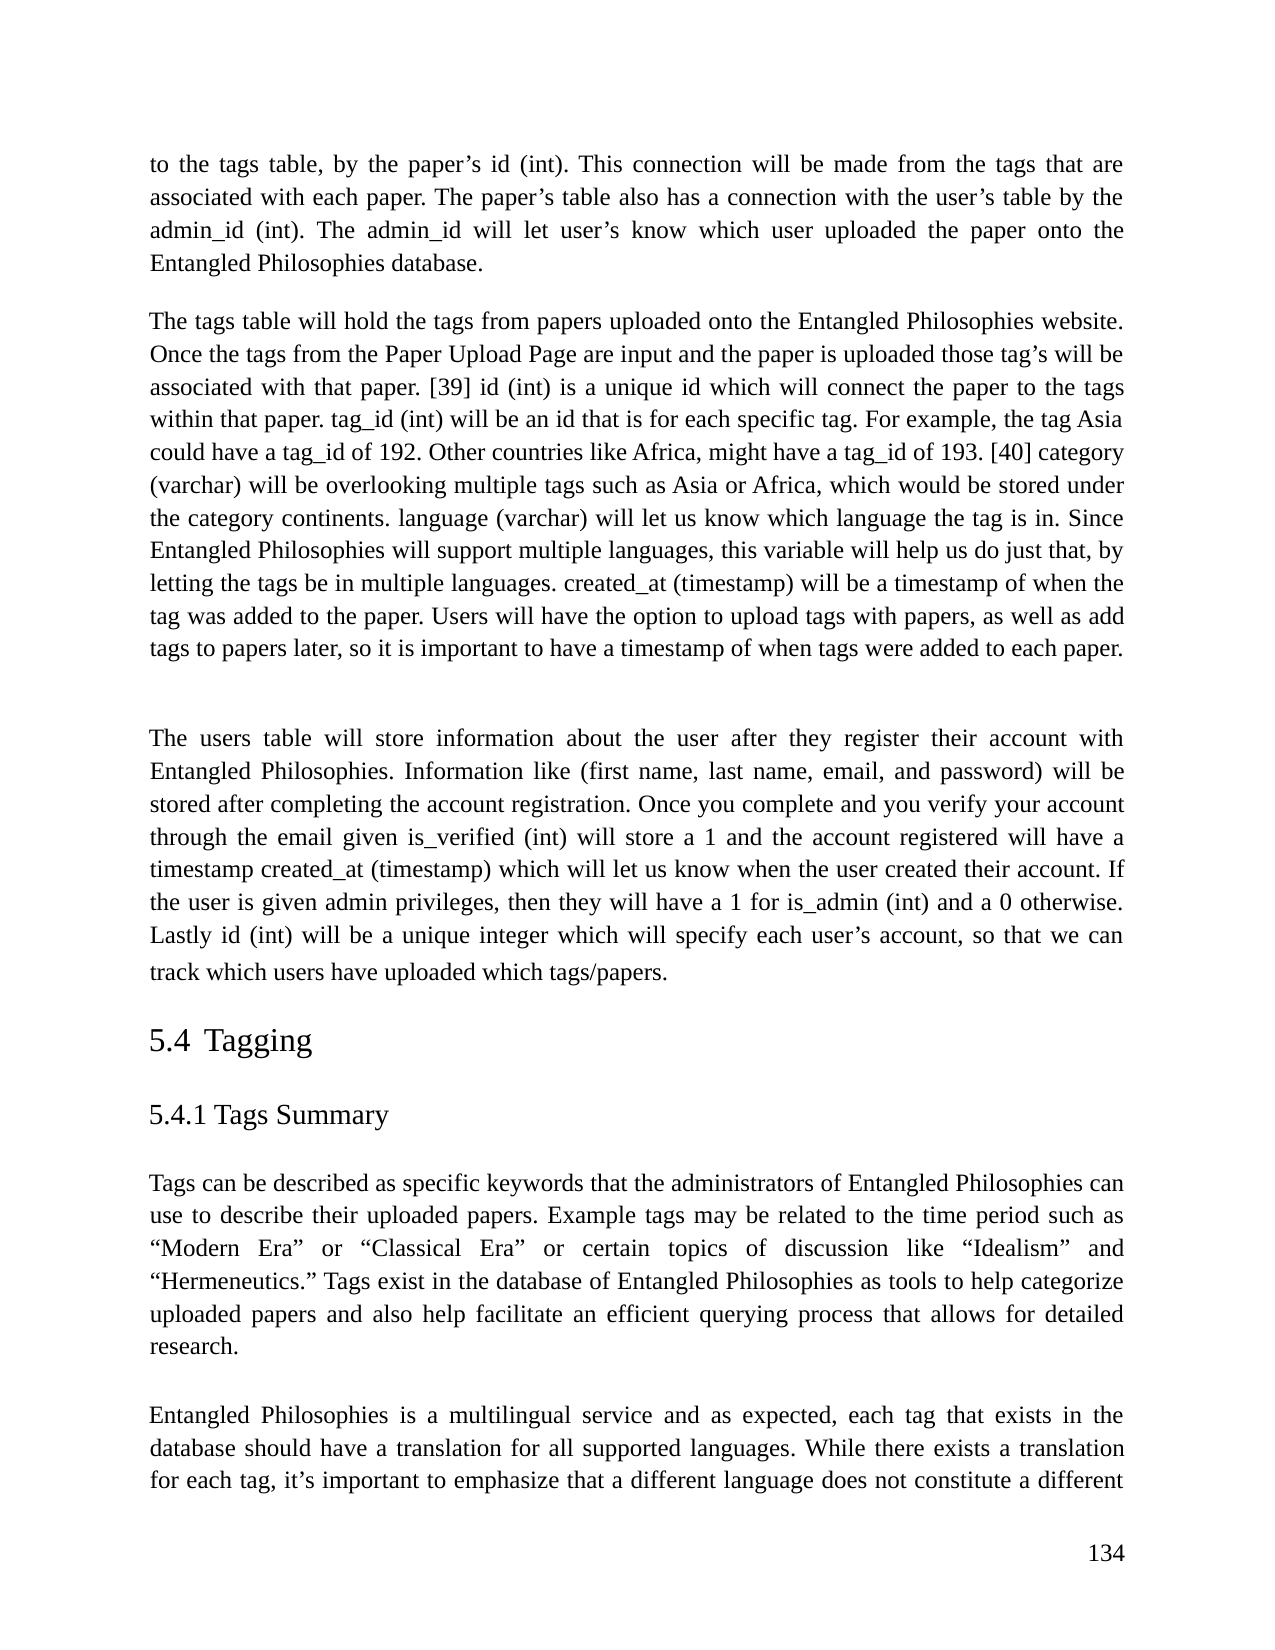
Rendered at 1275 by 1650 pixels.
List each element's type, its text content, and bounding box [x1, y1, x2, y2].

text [148, 1400, 1125, 1494]
text Tags can be described as specific keywords that the administrators of Entangled Philosophies can use to describe their uploaded papers. Example tags may be related to the time period such as “Modern Era” or “Classical Era” or certain topics of discussion like “Idealism” and “Hermeneutics.” Tags exist in the database of Entangled Philosophies as tools to help categorize uploaded papers and also help facilitate an efficient querying process that allows for detailed research. [148, 1168, 1125, 1360]
text The users table will store information about the user after they register their account with Entangled Philosophies. Information like (first name, last name, email, and password) will be stored after completing the account registration. Once you complete and you verify your account through the email given is_verified (int) will store a 1 and the account registered will have a timestamp created_at (timestamp) which will let us know when the user created their account. If the user is given admin privileges, then they will have a 1 for is_admin (int) and a 0 otherwise. Lastly id (int) will be a unique integer which will specify each user’s account, so that we can track which users have uploaded which tags/papers. [148, 723, 1125, 987]
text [148, 149, 1125, 276]
text The tags table will hold the tags from papers uploaded onto the Entangled Philosophies website. Once the tags from the Paper Upload Page are input and the paper is uploaded those tag’s will be associated with that paper. [39] id (int) is a unique id which will connect the paper to the tags within that paper. tag_id (int) will be an id that is for each specific tag. For example, the tag Asia could have a tag_id of 192. Other countries like Africa, might have a tag_id of 193. [40] category (varchar) will be overlooking multiple tags such as Asia or Africa, which would be stored under the category continents. language (varchar) will let us know which language the tag is in. Since Entangled Philosophies will support multiple languages, this variable will help us do just that, by letting the tags be in multiple languages. created_at (timestamp) will be a timestamp of when the tag was added to the paper. Users will have the option to upload tags with papers, as well as add tags to papers later, so it is important to have a timestamp of when tags were added to each paper. [148, 306, 1125, 662]
text 5.4.1 Tags Summary [148, 1097, 1219, 1131]
subtitle Tagging [148, 1020, 1219, 1059]
